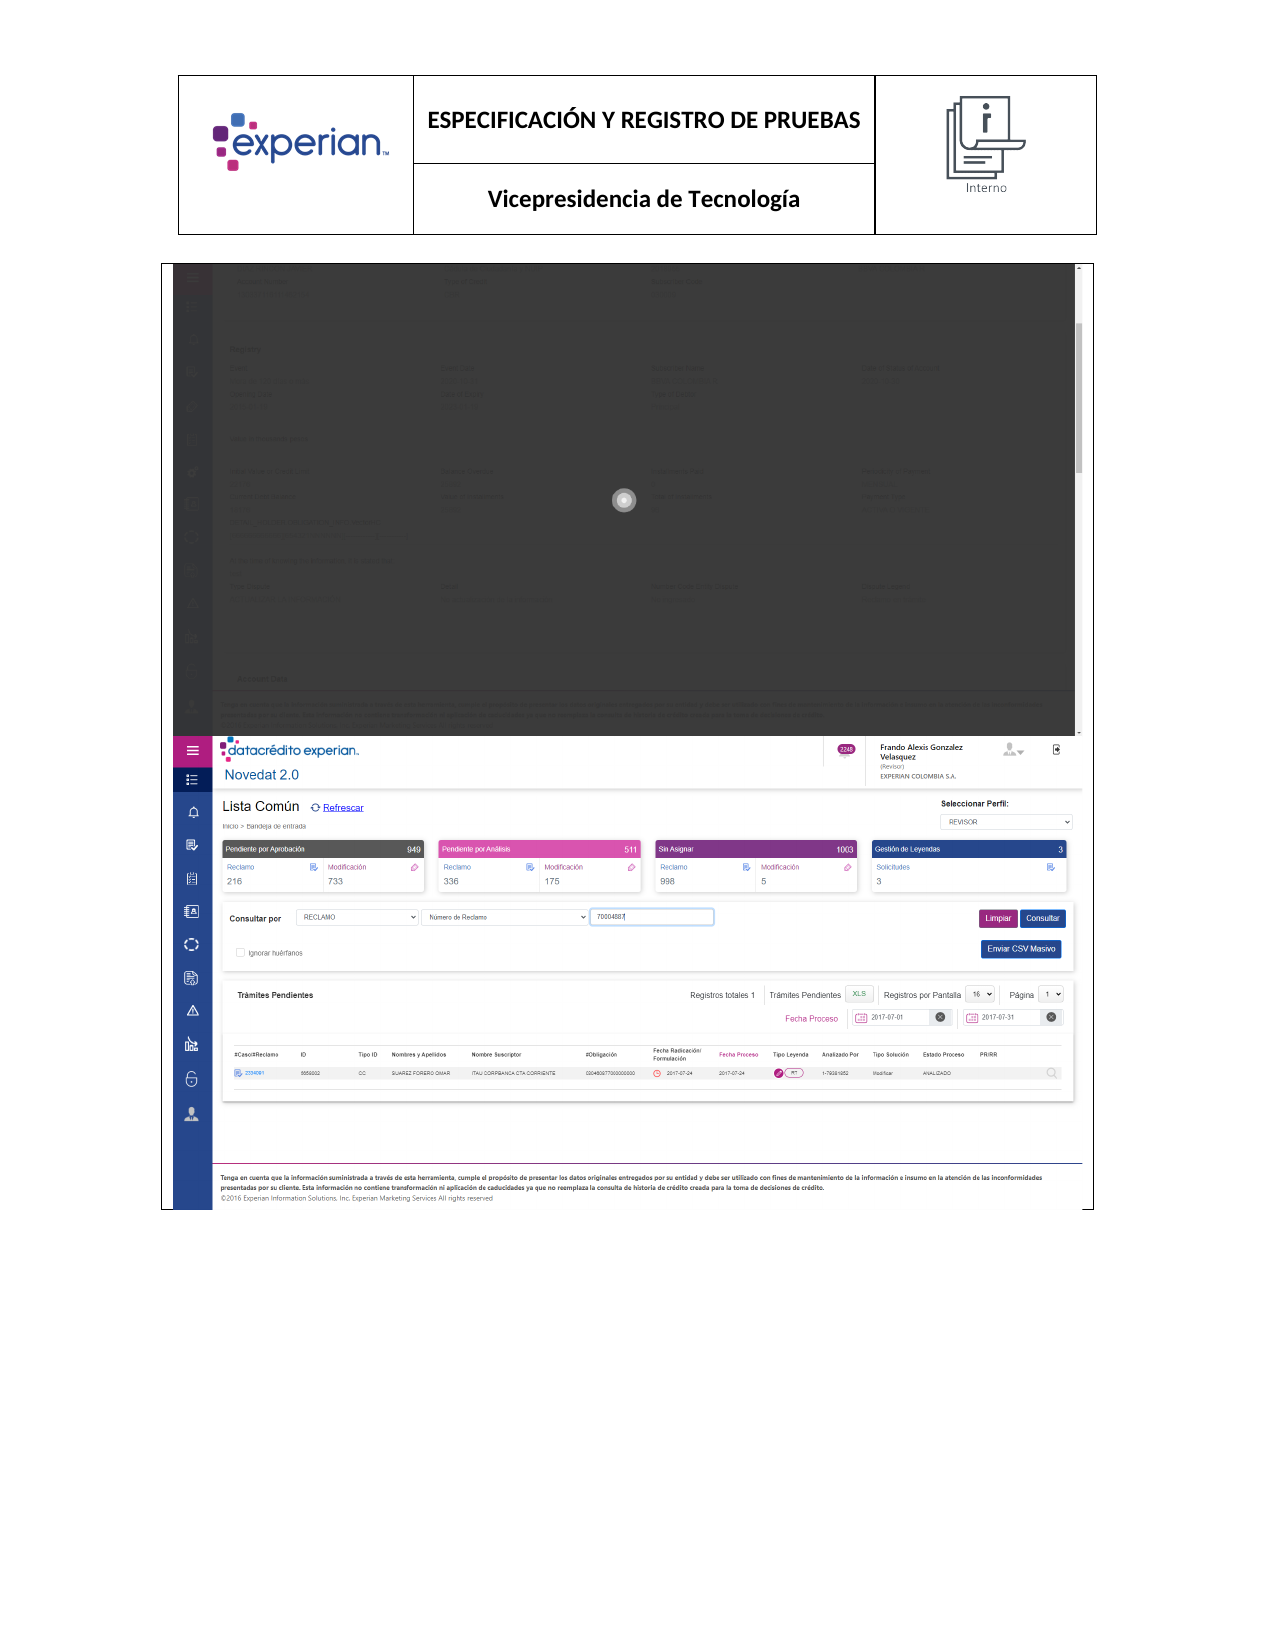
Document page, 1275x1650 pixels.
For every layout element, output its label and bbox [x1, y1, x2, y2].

picture [191, 91, 401, 192]
table_cell [162, 264, 173, 1209]
picture [173, 264, 1083, 1210]
table_cell [1083, 264, 1093, 1209]
picture [946, 91, 1026, 193]
